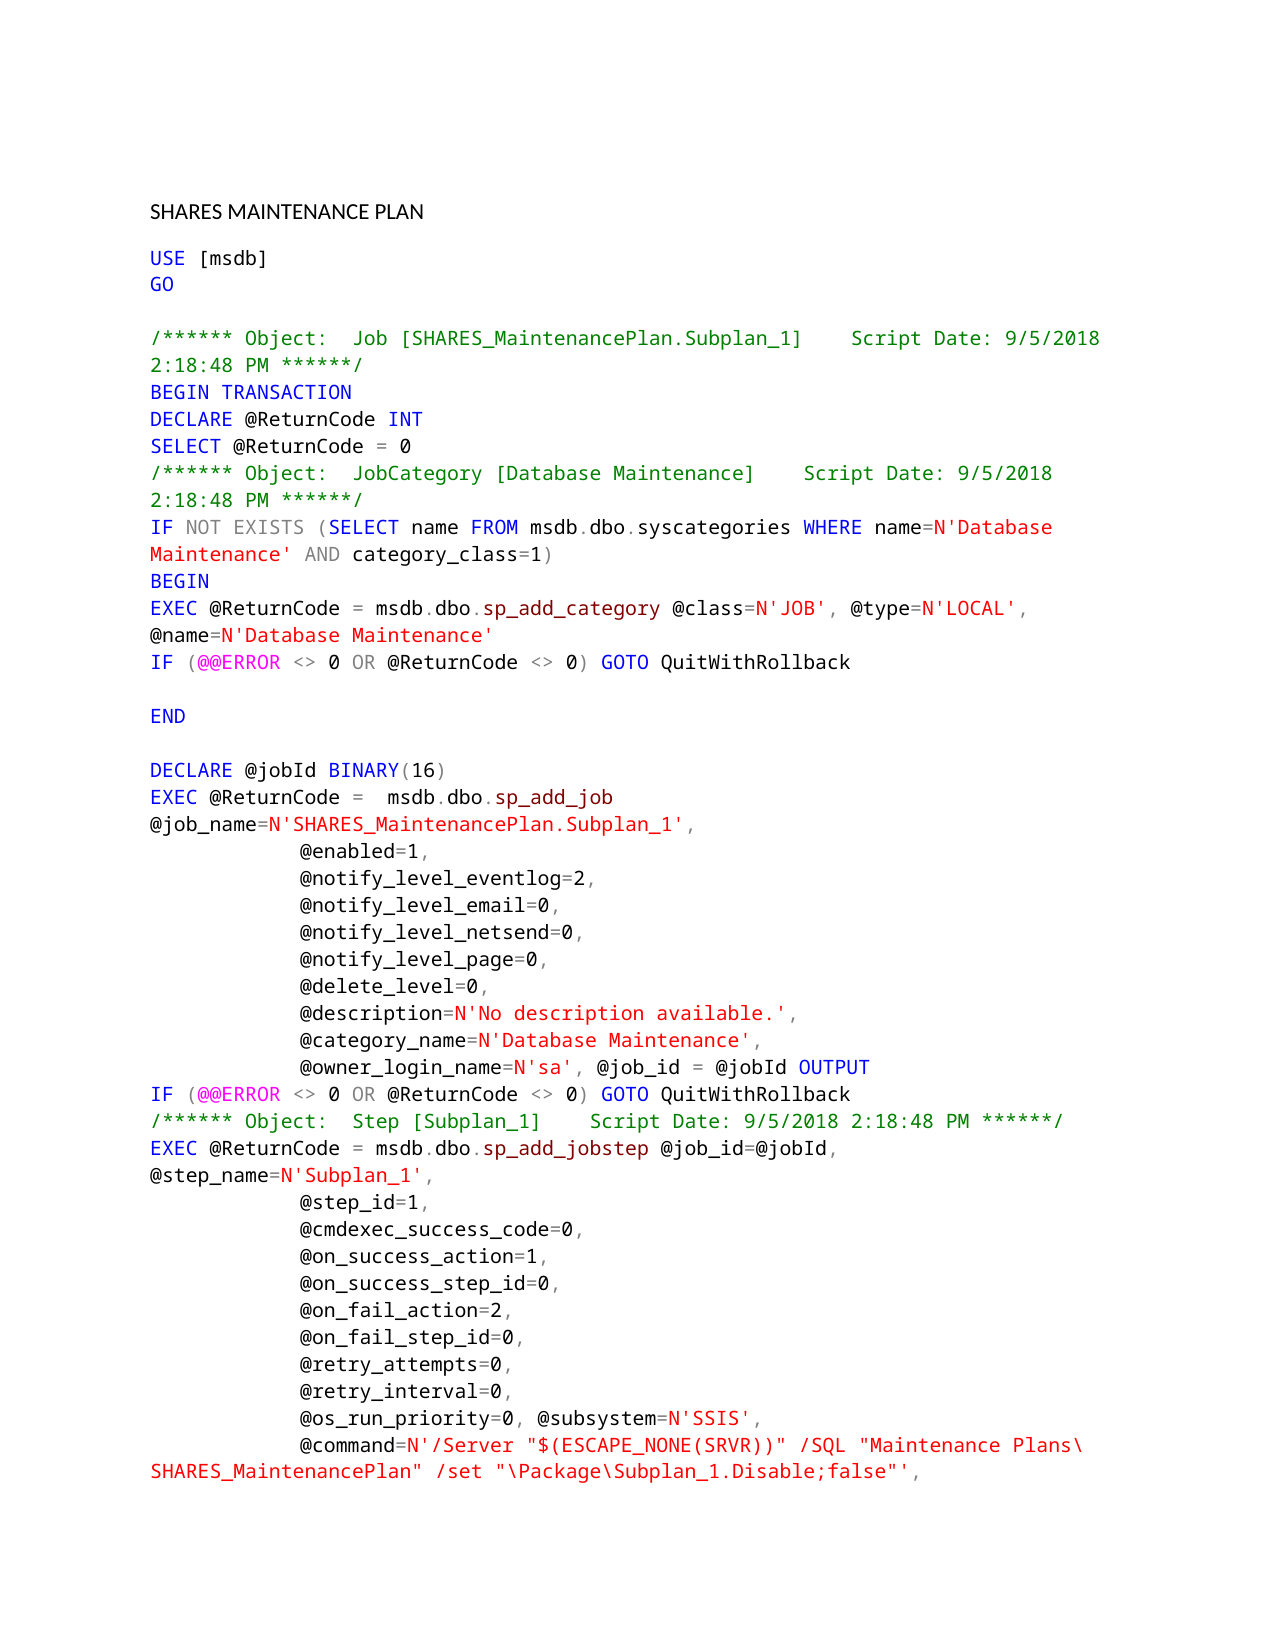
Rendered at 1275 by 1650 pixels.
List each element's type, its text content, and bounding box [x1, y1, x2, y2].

text @on_success_action=1, [150, 1242, 1125, 1269]
text DECLARE @ReturnCode INT [150, 406, 1125, 433]
text @owner_login_name=N'sa', @job_id = @jobId OUTPUT [150, 1053, 1125, 1080]
text /****** Object: Step [Subplan_1] Script Date: 9/5/2018 2:18:48 PM ******/ [150, 1107, 1125, 1134]
text IF (@@ERROR <> 0 OR @ReturnCode <> 0) GOTO QuitWithRollback [150, 1080, 1125, 1107]
text SELECT @ReturnCode = 0 [150, 433, 1125, 459]
text BEGIN [150, 567, 1125, 594]
text @notify_level_eventlog=2, [150, 864, 1125, 891]
text USE [msdb] [150, 244, 1125, 271]
text @on_success_step_id=0, [150, 1269, 1125, 1296]
text @description=N'No description available.', [150, 999, 1125, 1026]
text EXEC @ReturnCode = msdb.dbo.sp_add_category @class=N'JOB', @type=N'LOCAL', @name=N'Database Maintenance' [150, 594, 1125, 648]
text @cmdexec_success_code=0, [150, 1215, 1125, 1242]
text SHARES MAINTENANCE PLAN [150, 197, 1125, 225]
text @step_id=1, [150, 1188, 1125, 1215]
text @retry_attempts=0, [150, 1350, 1125, 1377]
text IF (@@ERROR <> 0 OR @ReturnCode <> 0) GOTO QuitWithRollback [150, 648, 1125, 675]
text EXEC @ReturnCode = msdb.dbo.sp_add_job @job_name=N'SHARES_MaintenancePlan.Subplan_1', [150, 783, 1125, 837]
text @enabled=1, [150, 837, 1125, 864]
text @on_fail_step_id=0, [150, 1323, 1125, 1350]
text /****** Object: Job [SHARES_MaintenancePlan.Subplan_1] Script Date: 9/5/2018 2:18:48 PM ******/ [150, 325, 1125, 379]
text @command=N'/Server "$(ESCAPE_NONE(SRVR))" /SQL "Maintenance Plans\SHARES_MaintenancePlan" /set "\Package\Subplan_1.Disable;false"', [150, 1431, 1125, 1485]
text END [150, 702, 1125, 729]
text @category_name=N'Database Maintenance', [150, 1026, 1125, 1053]
text @delete_level=0, [150, 972, 1125, 999]
text BEGIN TRANSACTION [150, 379, 1125, 406]
text GO [150, 271, 1125, 298]
text @on_fail_action=2, [150, 1296, 1125, 1323]
text @os_run_priority=0, @subsystem=N'SSIS', [150, 1404, 1125, 1431]
text @notify_level_page=0, [150, 945, 1125, 972]
text EXEC @ReturnCode = msdb.dbo.sp_add_jobstep @job_id=@jobId, @step_name=N'Subplan_1', [150, 1134, 1125, 1188]
text DECLARE @jobId BINARY(16) [150, 756, 1125, 783]
text /****** Object: JobCategory [Database Maintenance] Script Date: 9/5/2018 2:18:48 PM ******/ [150, 459, 1125, 513]
text @notify_level_netsend=0, [150, 918, 1125, 945]
text @notify_level_email=0, [150, 891, 1125, 918]
text IF NOT EXISTS (SELECT name FROM msdb.dbo.syscategories WHERE name=N'Database Maintenance' AND category_class=1) [150, 513, 1125, 567]
text @retry_interval=0, [150, 1377, 1125, 1404]
